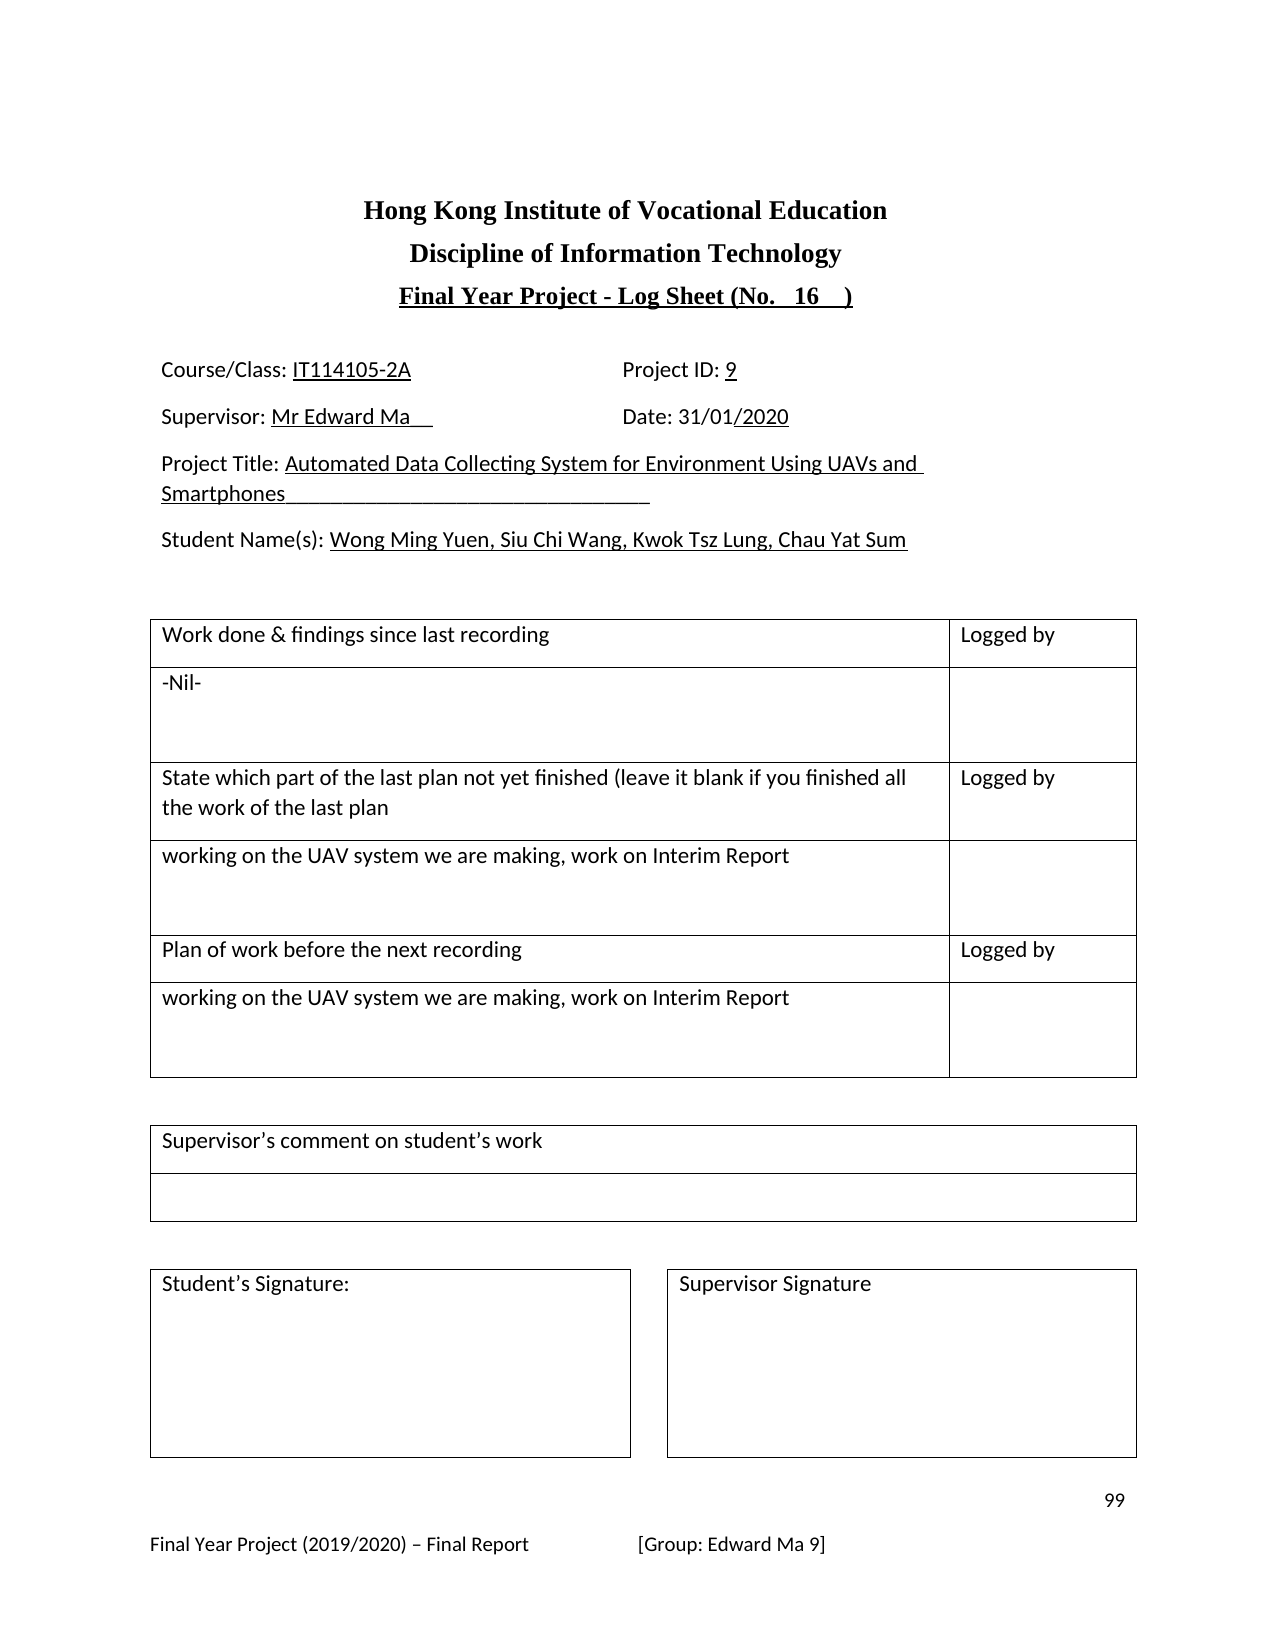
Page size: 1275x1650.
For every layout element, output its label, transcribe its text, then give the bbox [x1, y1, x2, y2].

table_cell -Nil- [151, 668, 949, 762]
table_cell working on the UAV system we are making, work on Interim Report [151, 841, 949, 934]
table_cell [950, 983, 1136, 1077]
table_header Project ID: 9 [611, 355, 1072, 402]
table_header Work done & findings since last recording [151, 620, 949, 667]
table_header Course/Class: IT114105-2A [150, 355, 611, 402]
table_cell Student Name(s): Wong Ming Yuen, Siu Chi Wang, Kwok Tsz Lung, Chau Yat Sum [150, 526, 1072, 572]
table_header Supervisor’s comment on student’s work [151, 1126, 1136, 1173]
table_header Student’s Signature: [151, 1270, 630, 1457]
table_cell working on the UAV system we are making, work on Interim Report [151, 983, 949, 1077]
table_cell State which part of the last plan not yet finished (leave it blank if you finished all the work of the last plan [151, 763, 949, 840]
table_cell [950, 668, 1136, 762]
table_cell Plan of work before the next recording [151, 936, 949, 982]
text Hong Kong Institute of Vocational Education [150, 194, 1101, 225]
table_cell Date: 31/01/2020 [611, 402, 1072, 449]
table_header [631, 1269, 667, 1457]
text Final Year Project - Log Sheet (No. 16 ) [150, 281, 1101, 310]
table_cell Logged by [950, 936, 1136, 982]
table_cell Project Title: Automated Data Collecting System for Environment Using UAVs and Smartphones________________________________ [150, 449, 1072, 526]
table_header Supervisor Signature [668, 1270, 1136, 1457]
text Discipline of Information Technology [150, 238, 1101, 269]
table_cell [151, 1174, 1136, 1221]
table_cell [950, 841, 1136, 934]
table_cell Supervisor: Mr Edward Ma__ [150, 402, 611, 449]
table_cell Logged by [950, 763, 1136, 840]
table_header Logged by [950, 620, 1136, 667]
